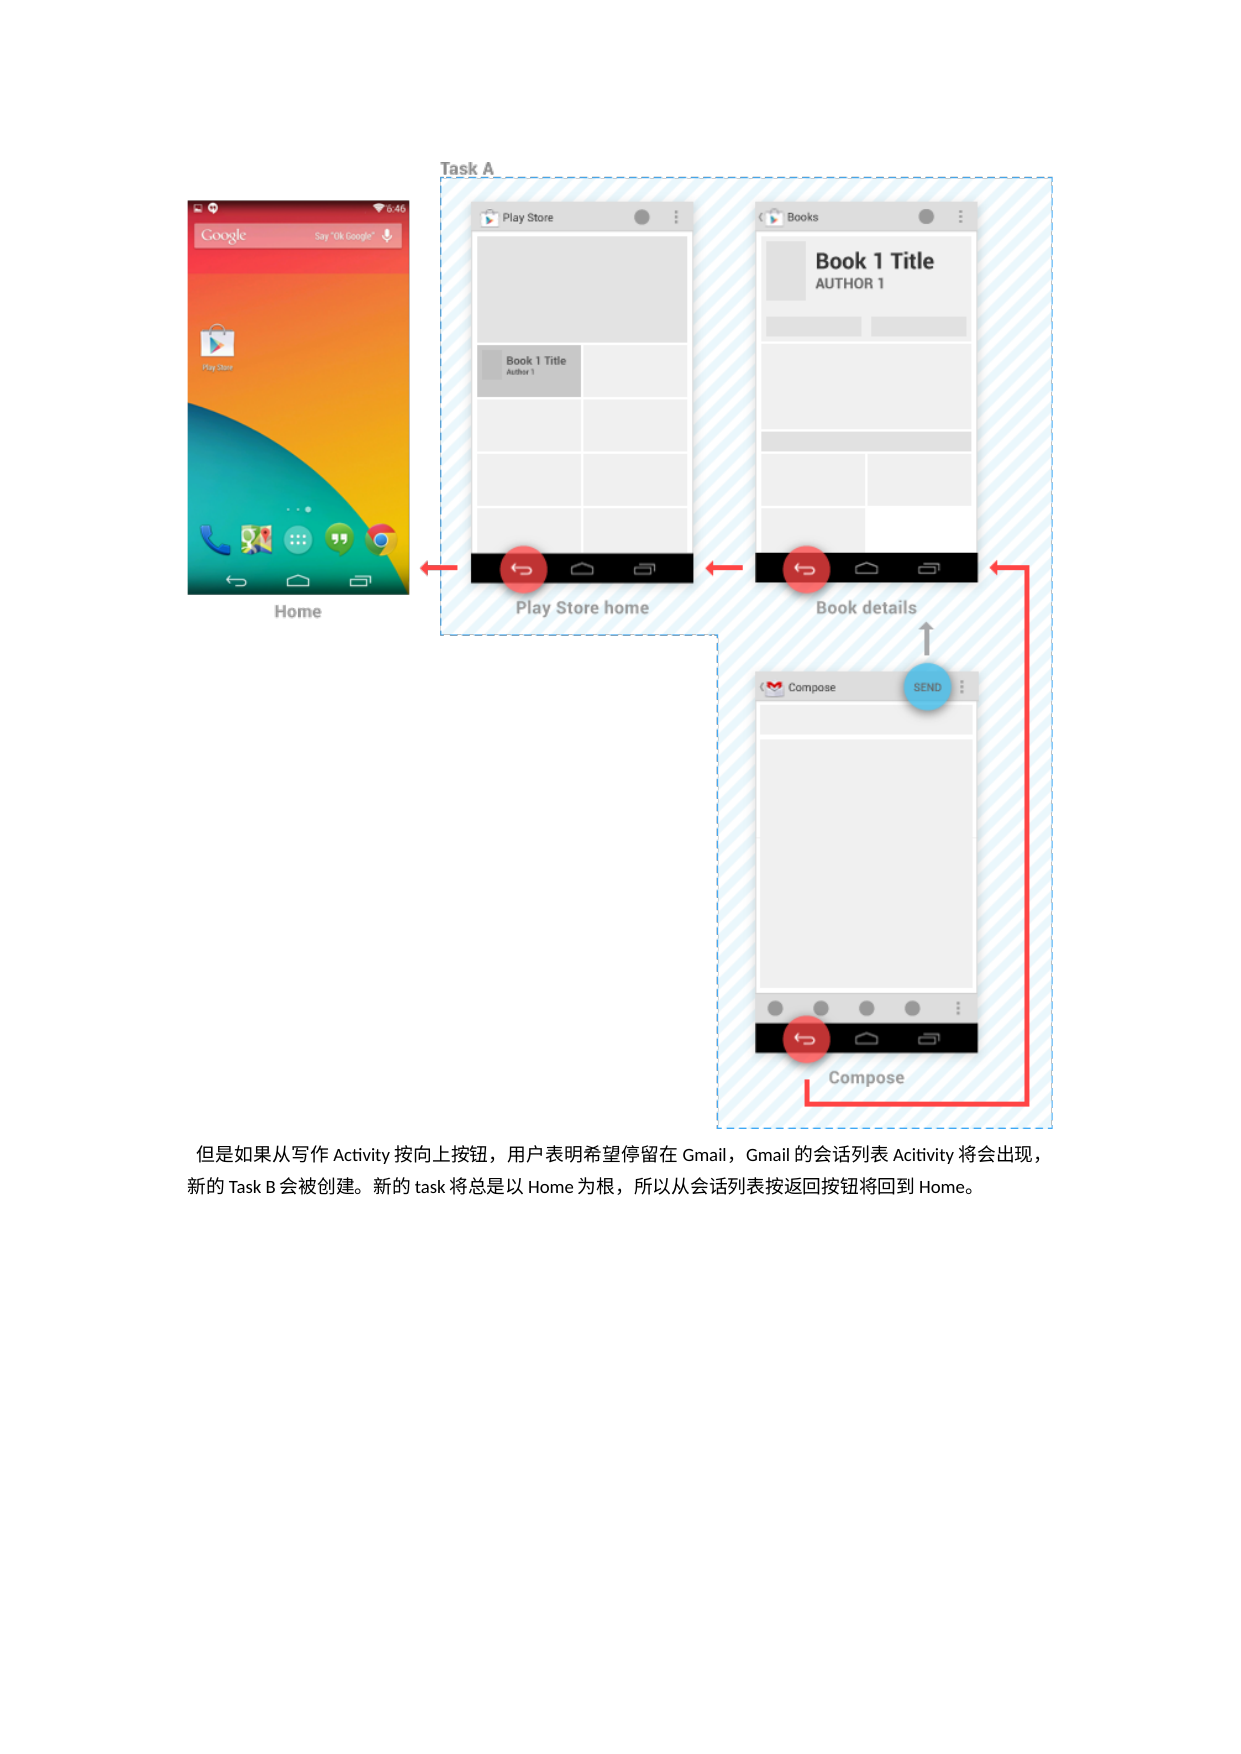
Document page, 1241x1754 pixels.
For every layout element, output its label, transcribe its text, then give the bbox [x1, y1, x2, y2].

text 但是如果从写作Activity按向上按钮，用户表明希望停留在Gmail，Gmail的会话列表Acitivity将会出现，新的Task B会被创建。新的task将总是以Home为根，所以从会话列表按返回按钮将回到Home。 [187, 1137, 1053, 1202]
picture [187, 162, 1053, 1129]
